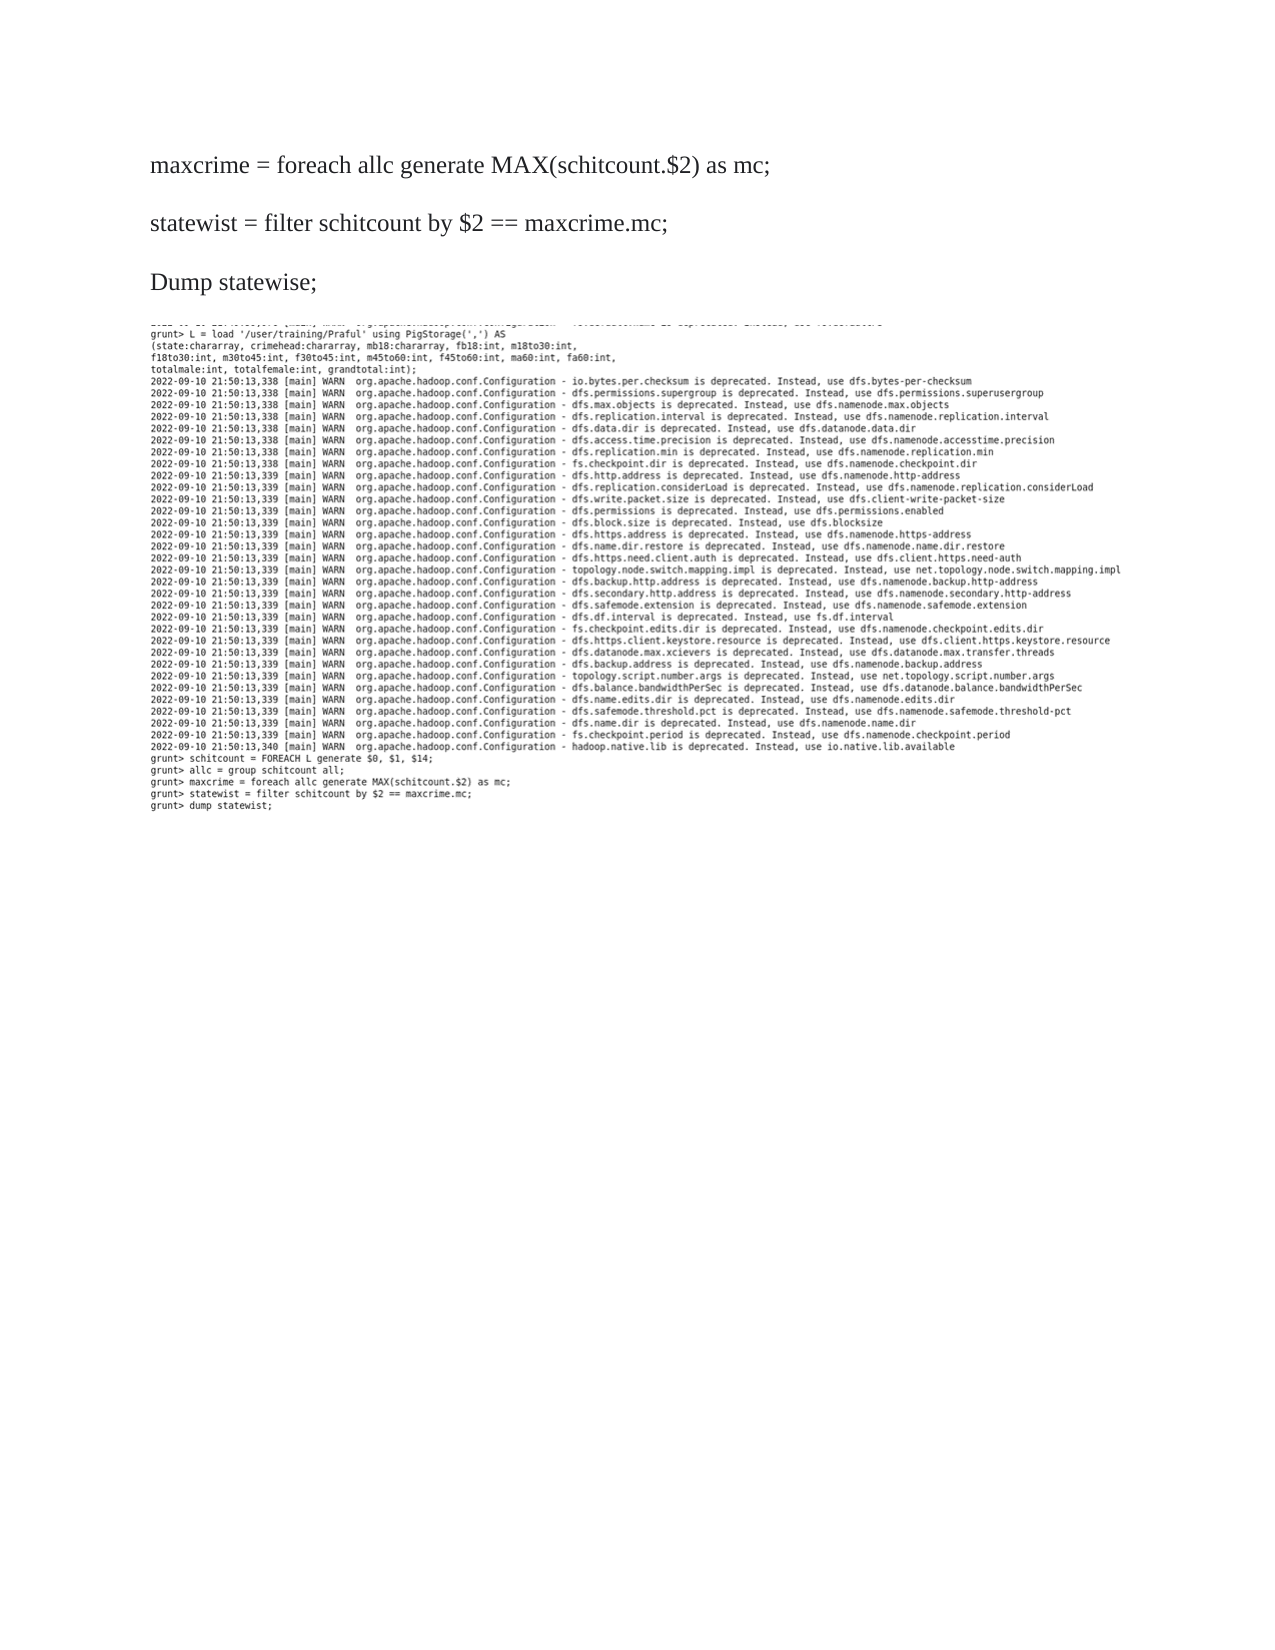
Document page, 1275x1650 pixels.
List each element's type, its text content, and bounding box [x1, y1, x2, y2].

picture [150, 325, 1125, 820]
text maxcrime = foreach allc generate MAX(schitcount.$2) as mc; [150, 150, 1125, 179]
text statewist = filter schitcount by $2 == maxcrime.mc; [150, 208, 1125, 237]
text Dump statewise; [150, 267, 1125, 296]
